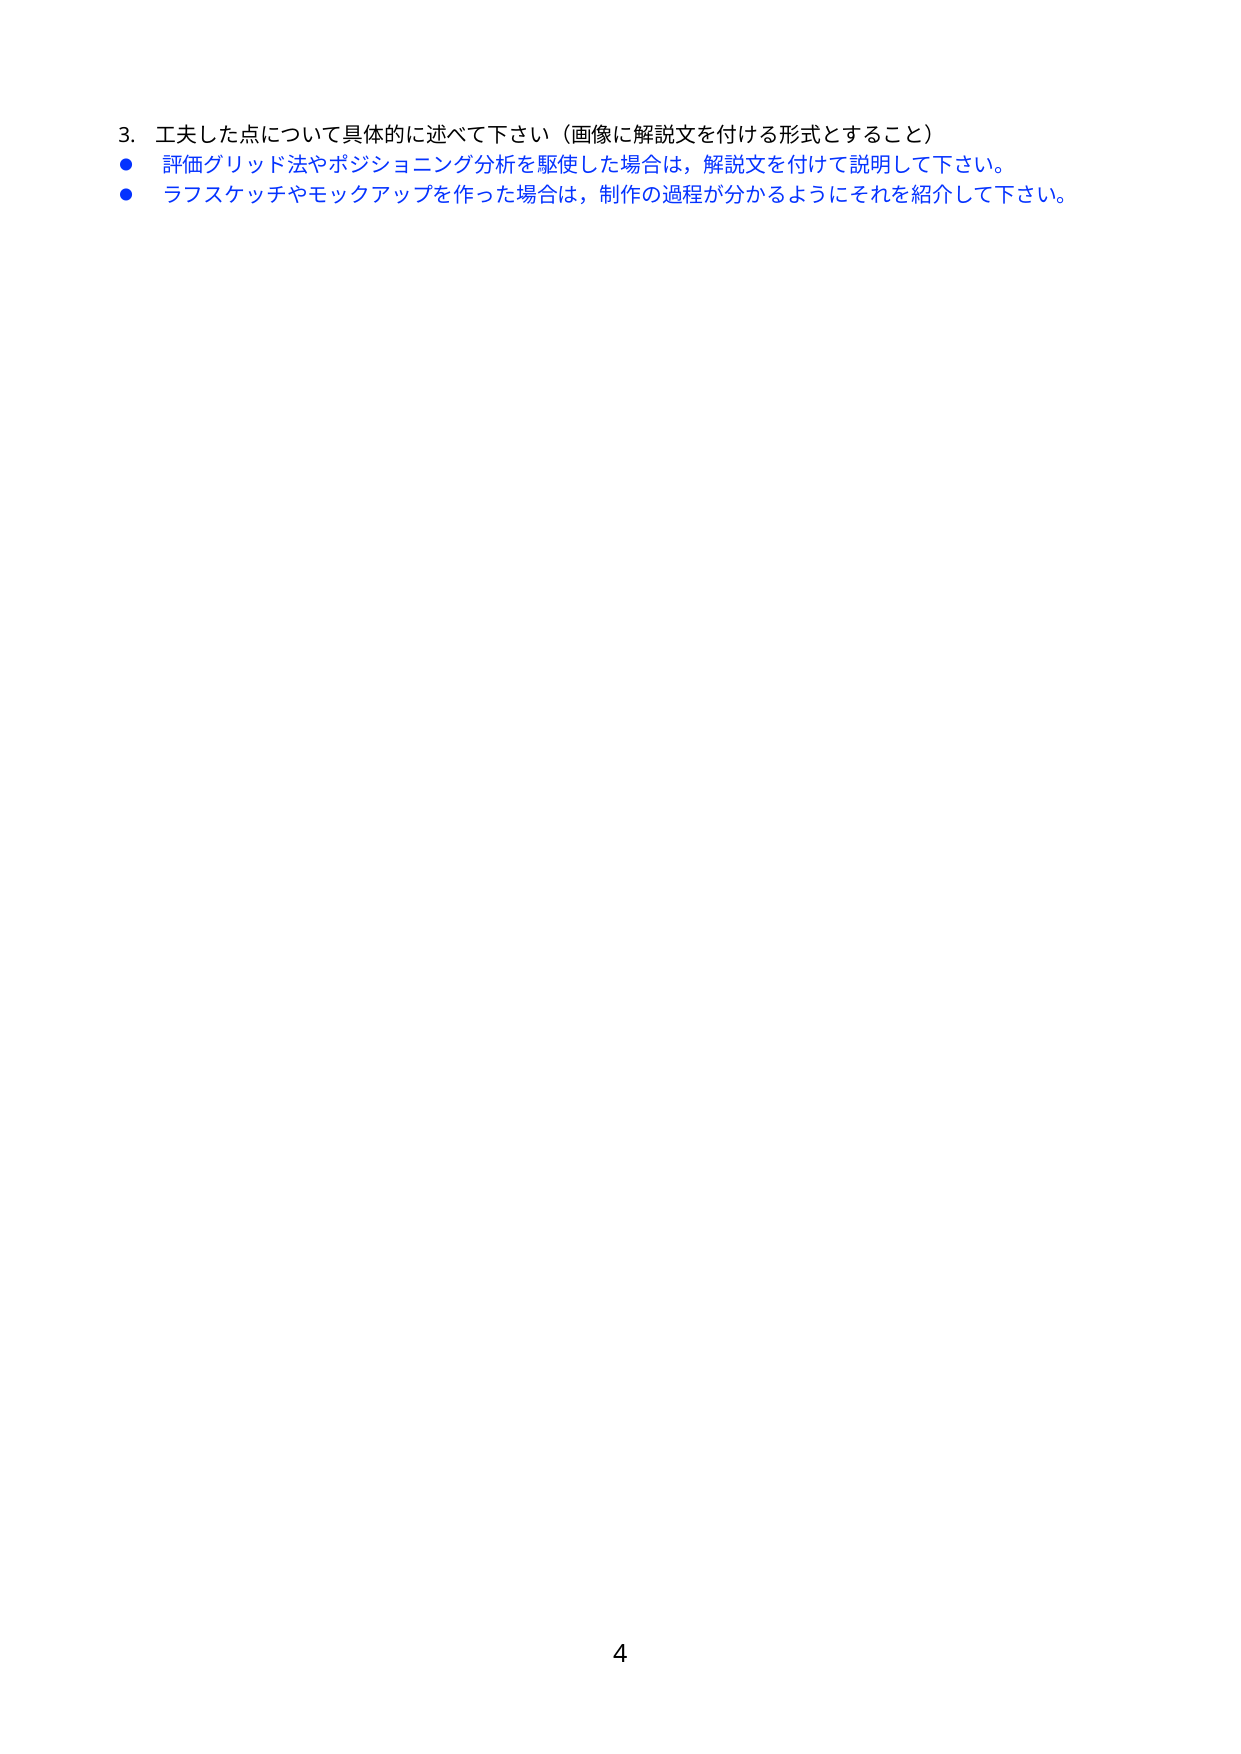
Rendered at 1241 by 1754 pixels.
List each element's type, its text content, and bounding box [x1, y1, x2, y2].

list ラフスケッチやモックアップを作った場合は，制作の過程が分かるようにそれを紹介して下さい。 [118, 179, 1122, 209]
list 評価グリッド法やポジショニング分析を駆使した場合は，解説文を付けて説明して下さい。 [118, 148, 1122, 179]
list 工夫した点について具体的に述べて下さい（画像に解説文を付ける形式とすること） [118, 118, 1122, 148]
